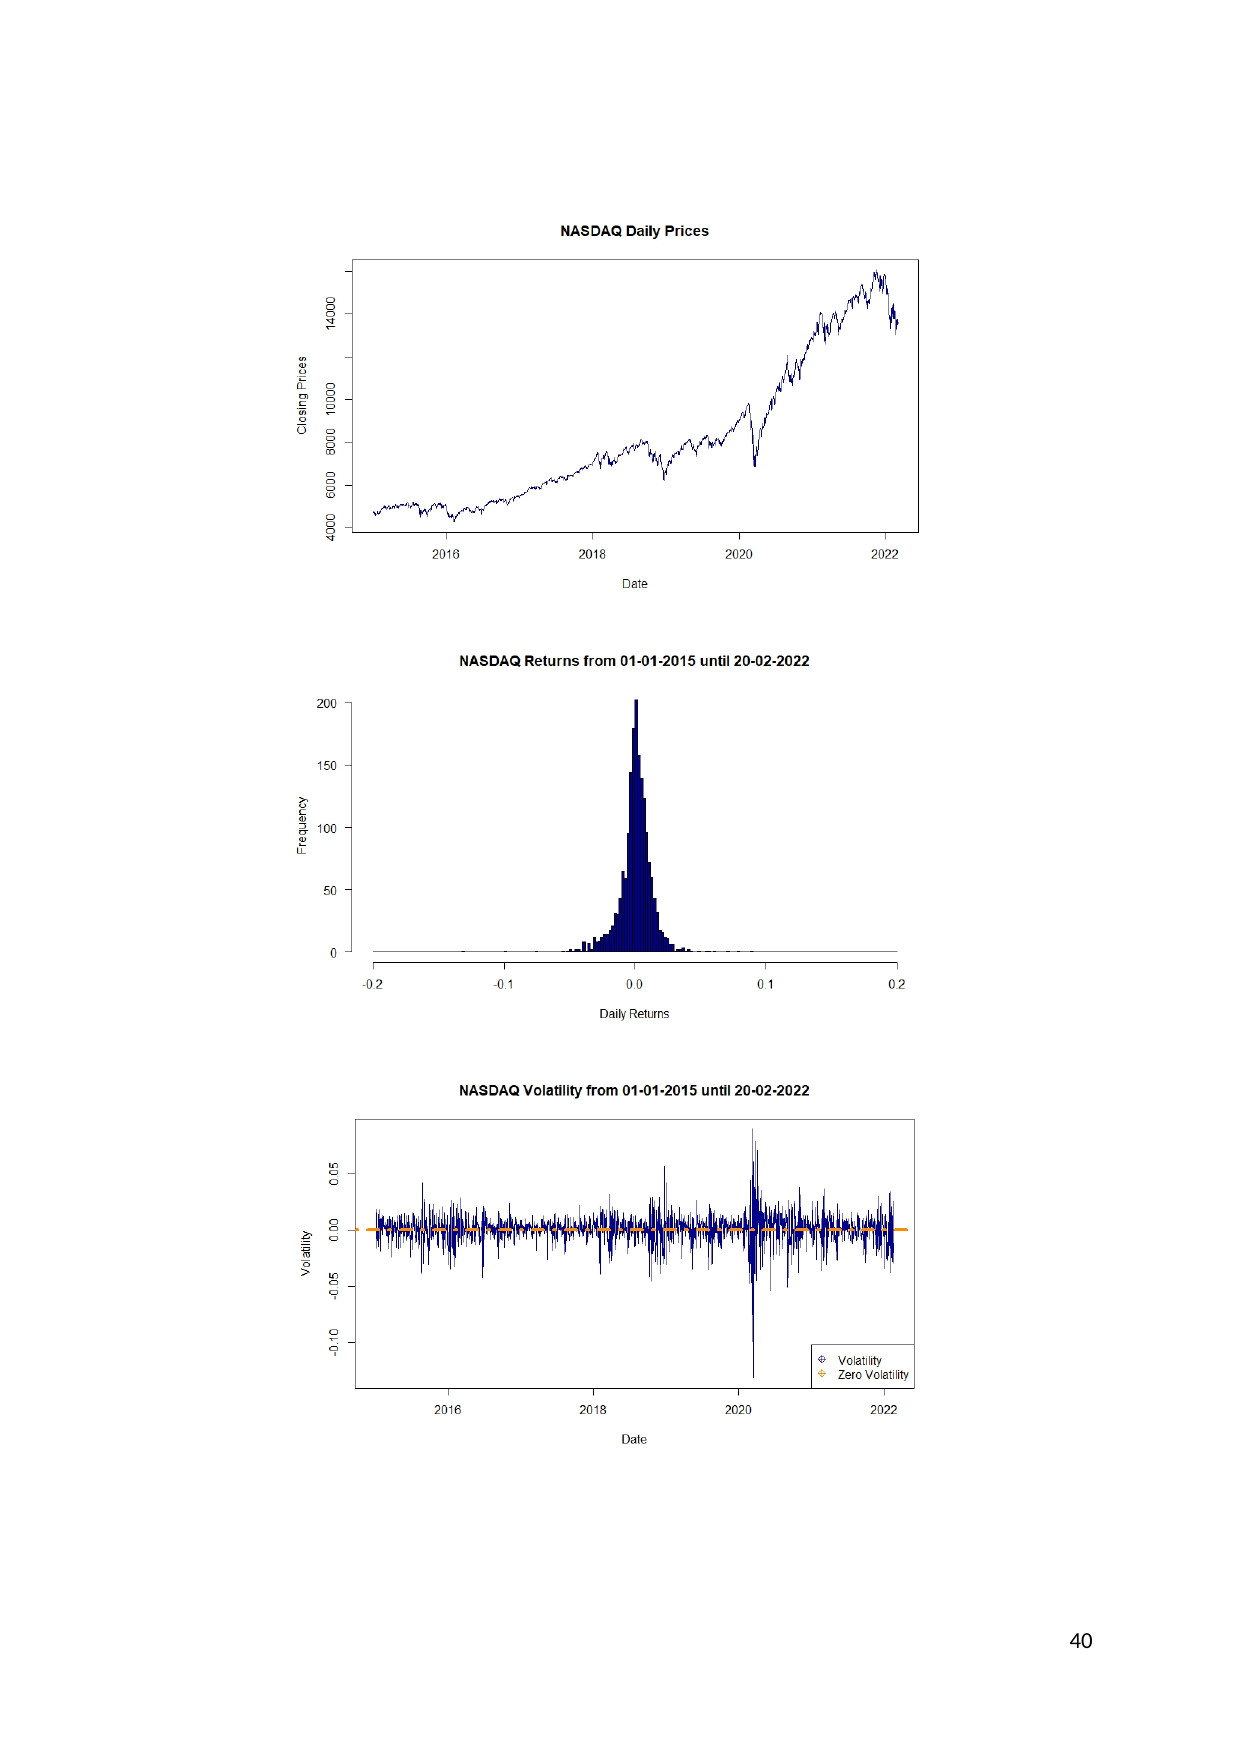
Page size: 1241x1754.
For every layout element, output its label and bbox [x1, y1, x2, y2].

picture [296, 1060, 944, 1461]
picture [292, 200, 948, 606]
picture [292, 631, 948, 1036]
